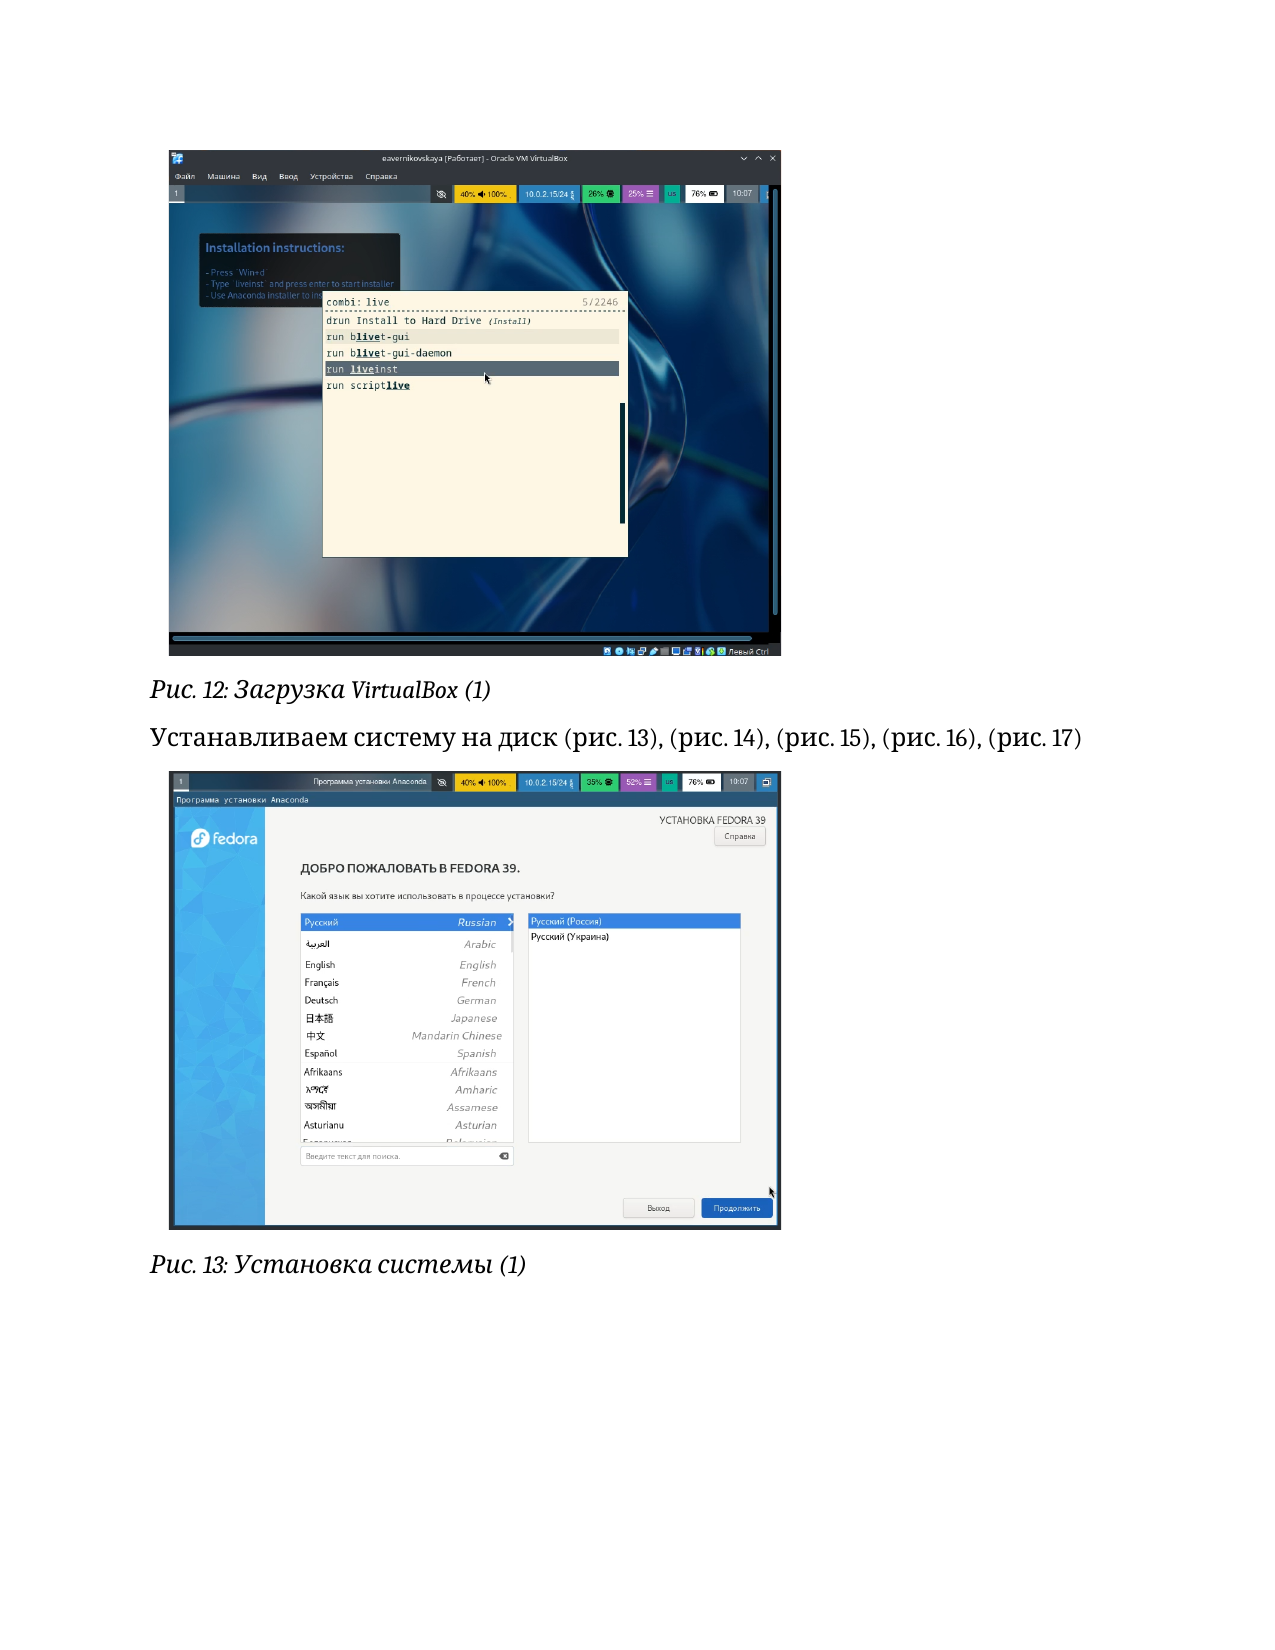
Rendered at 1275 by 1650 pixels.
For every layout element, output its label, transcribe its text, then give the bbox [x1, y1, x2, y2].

picture [168, 150, 782, 656]
text Устанавливаем систему на диск (рис. 13), (рис. 14), (рис. 15), (рис. 16), (рис. 17) [150, 724, 1125, 753]
text Рис. 12: Загрузка VirtualBox (1) [150, 676, 1125, 705]
text Рис. 13: Установка системы (1) [150, 1251, 1125, 1279]
picture [168, 771, 782, 1230]
